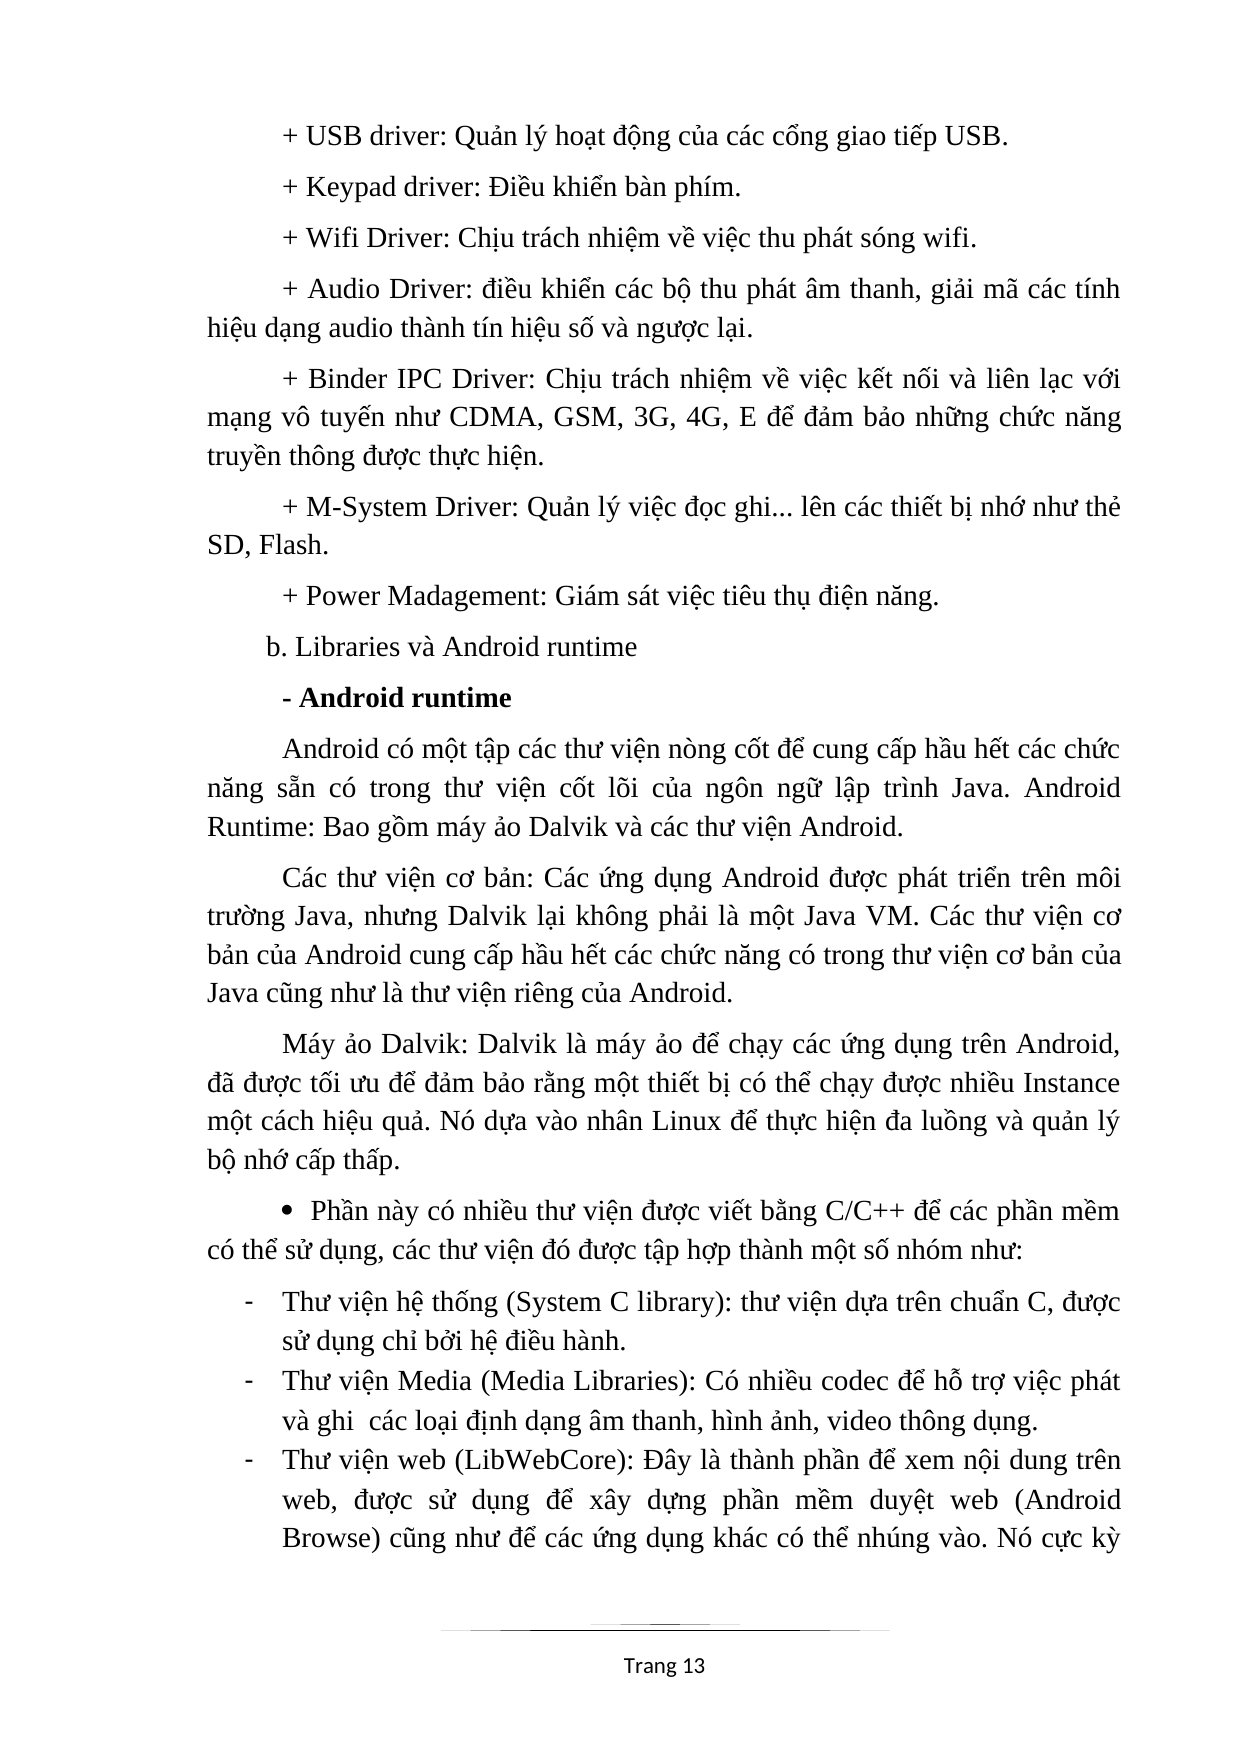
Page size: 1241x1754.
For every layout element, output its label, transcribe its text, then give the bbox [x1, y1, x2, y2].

text Android có một tập các thư viện nòng cốt để cung cấp hầu hết các chức năng sẵn có trong thư viện cốt lõi của ngôn ngữ lập trình Java. Android Runtime: Bao gồm máy ảo Dalvik và các thư viện Android. [207, 732, 1122, 842]
list Thư viện hệ thống (System C library): thư viện dựa trên chuẩn C, được sử dụng chỉ bởi hệ điều hành. [244, 1283, 1122, 1357]
text + Wifi Driver: Chịu trách nhiệm về việc thu phát sóng wifi. [207, 220, 1122, 254]
list Thư viện Media (Media Libraries): Có nhiều codec để hỗ trợ việc phát và ghi các loại định dạng âm thanh, hình ảnh, video thông dụng. [244, 1362, 1122, 1436]
text + Audio Driver: điều khiển các bộ thu phát âm thanh, giải mã các tính hiệu dạng audio thành tín hiệu số và ngược lại. [207, 271, 1122, 343]
text Máy ảo Dalvik: Dalvik là máy ảo để chạy các ứng dụng trên Android, đã được tối ưu để đảm bảo rằng một thiết bị có thể chạy được nhiều Instance một cách hiệu quả. Nó dựa vào nhân Linux để thực hiện đa luồng và quản lý bộ nhớ cấp thấp. [207, 1026, 1122, 1176]
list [244, 1441, 1122, 1554]
text b. Libraries và Android runtime [207, 629, 1122, 663]
text + Keypad driver: Điều khiển bàn phím. [207, 169, 1122, 203]
text + M-System Driver: Quản lý việc đọc ghi... lên các thiết bị nhớ như thẻ SD, Flash. [207, 489, 1122, 561]
text Phần này có nhiều thư viện được viết bằng C/C++ để các phần mềm có thể sử dụng, các thư viện đó được tập hợp thành một số nhóm như: [207, 1193, 1122, 1265]
text Các thư viện cơ bản: Các ứng dụng Android được phát triển trên môi trường Java, nhưng Dalvik lại không phải là một Java VM. Các thư viện cơ bản của Android cung cấp hầu hết các chức năng có trong thư viện cơ bản của Java cũng như là thư viện riêng của Android. [207, 860, 1122, 1009]
text - Android runtime [207, 681, 1122, 714]
text + Binder IPC Driver: Chịu trách nhiệm về việc kết nối và liên lạc với mạng vô tuyến như CDMA, GSM, 3G, 4G, E để đảm bảo những chức năng truyền thông được thực hiện. [207, 361, 1122, 471]
text + Power Madagement: Giám sát việc tiêu thụ điện năng. [207, 578, 1122, 612]
text + USB driver: Quản lý hoạt động của các cổng giao tiếp USB. [207, 118, 1122, 152]
